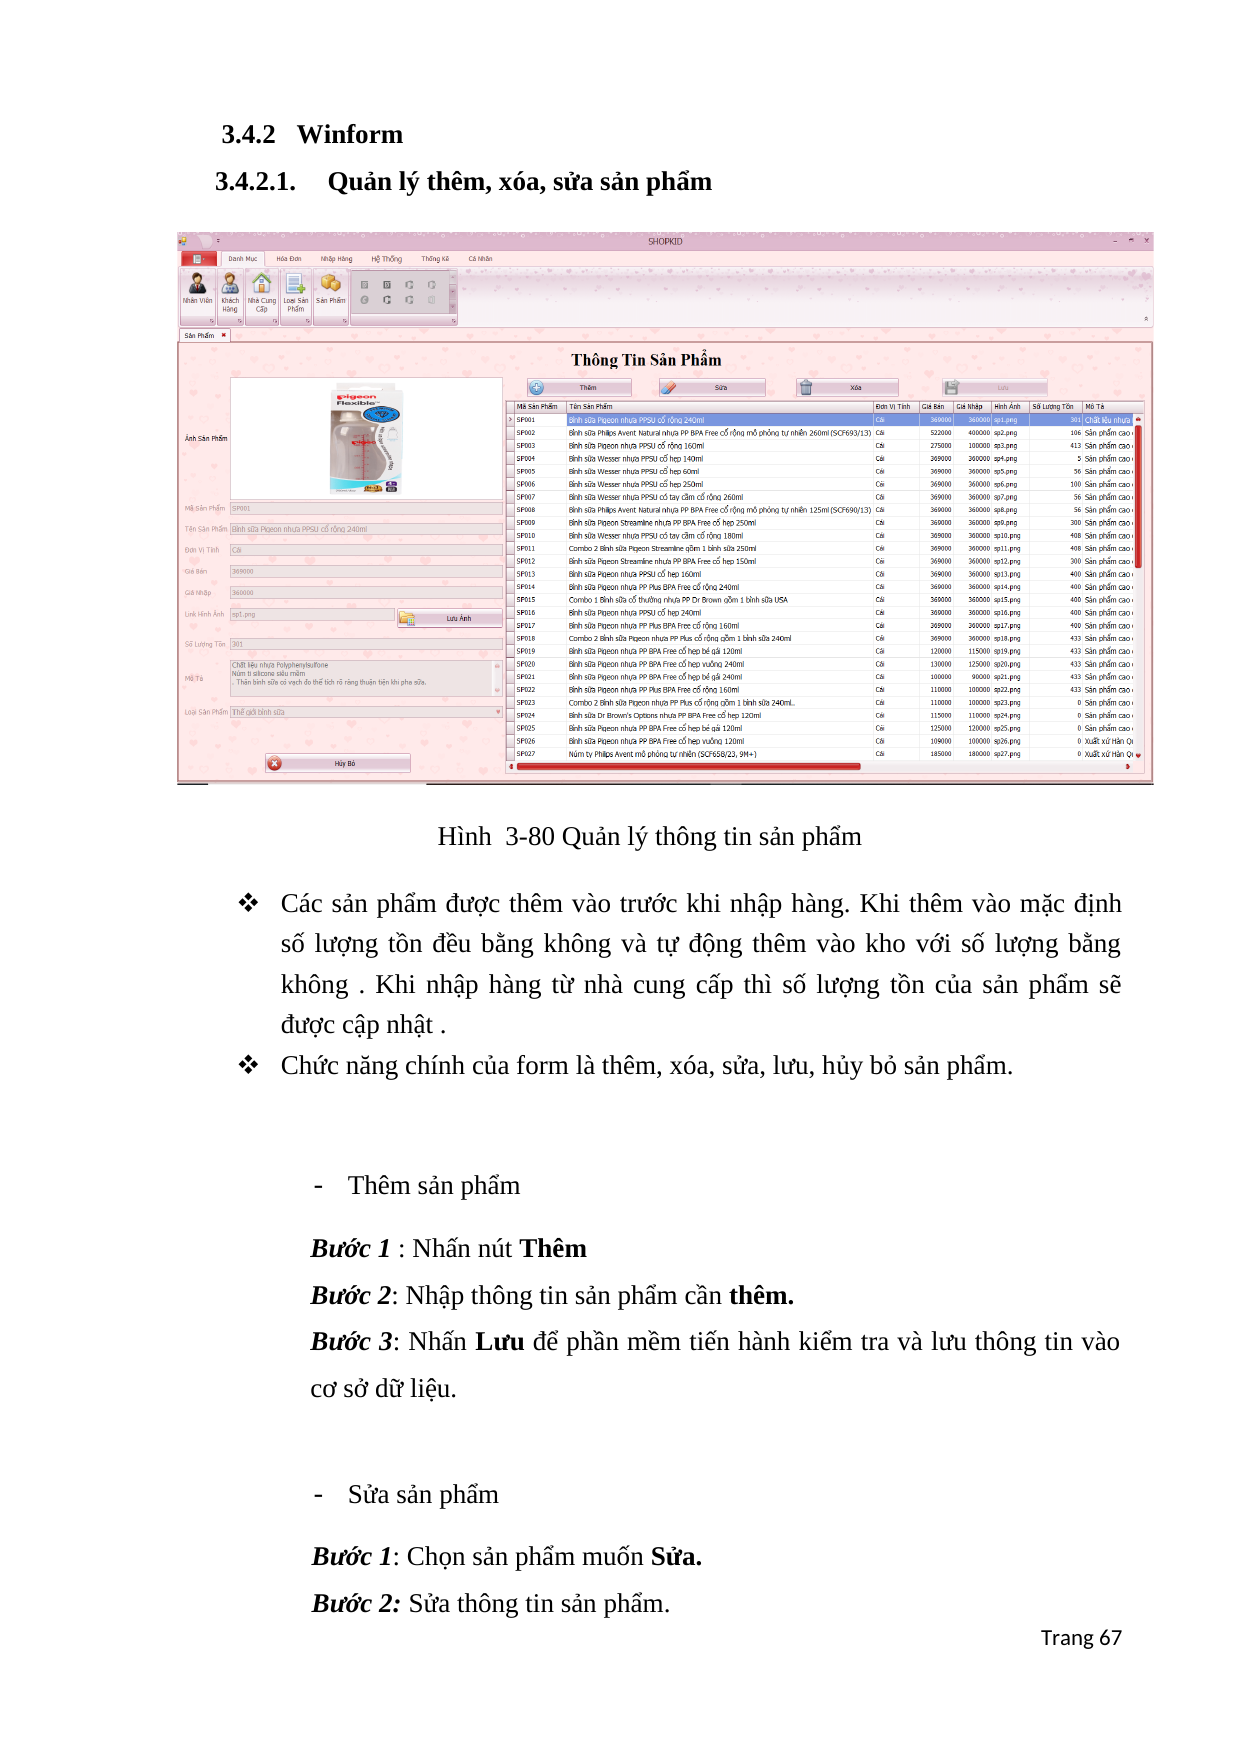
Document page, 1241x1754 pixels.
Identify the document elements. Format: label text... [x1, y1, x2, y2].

text Các sản phẩm được thêm vào trước khi nhập hàng. Khi thêm vào mặc định số lượng tồn đều bằng không và tự động thêm vào kho với số lượng bằng không . Khi nhập hàng từ nhà cung cấp thì số lượng tồn của sản phẩm sẽ được cập nhật . [236, 887, 1122, 1039]
list Bước 1: Chọn sản phẩm muốn Sửa. [282, 1541, 1122, 1572]
list Quản lý thêm, xóa, sửa sản phẩm [215, 165, 1122, 196]
list Bước 3: Nhấn Lưu để phần mềm tiến hành kiểm tra và lưu thông tin vào cơ sở dữ liệu. [310, 1325, 1122, 1403]
list Bước 2: Sửa thông tin sản phẩm. [282, 1587, 1122, 1618]
list Winform [221, 118, 1122, 149]
text Thêm sản phẩm [310, 1169, 1122, 1203]
list Bước 2: Nhập thông tin sản phẩm cần thêm. [281, 1279, 1122, 1310]
text Sửa sản phẩm [310, 1478, 1122, 1511]
text Chức năng chính của form là thêm, xóa, sửa, lưu, hủy bỏ sản phẩm. [236, 1049, 1122, 1080]
picture [177, 232, 1154, 785]
list Bước 1 : Nhấn nút Thêm [310, 1232, 1122, 1263]
